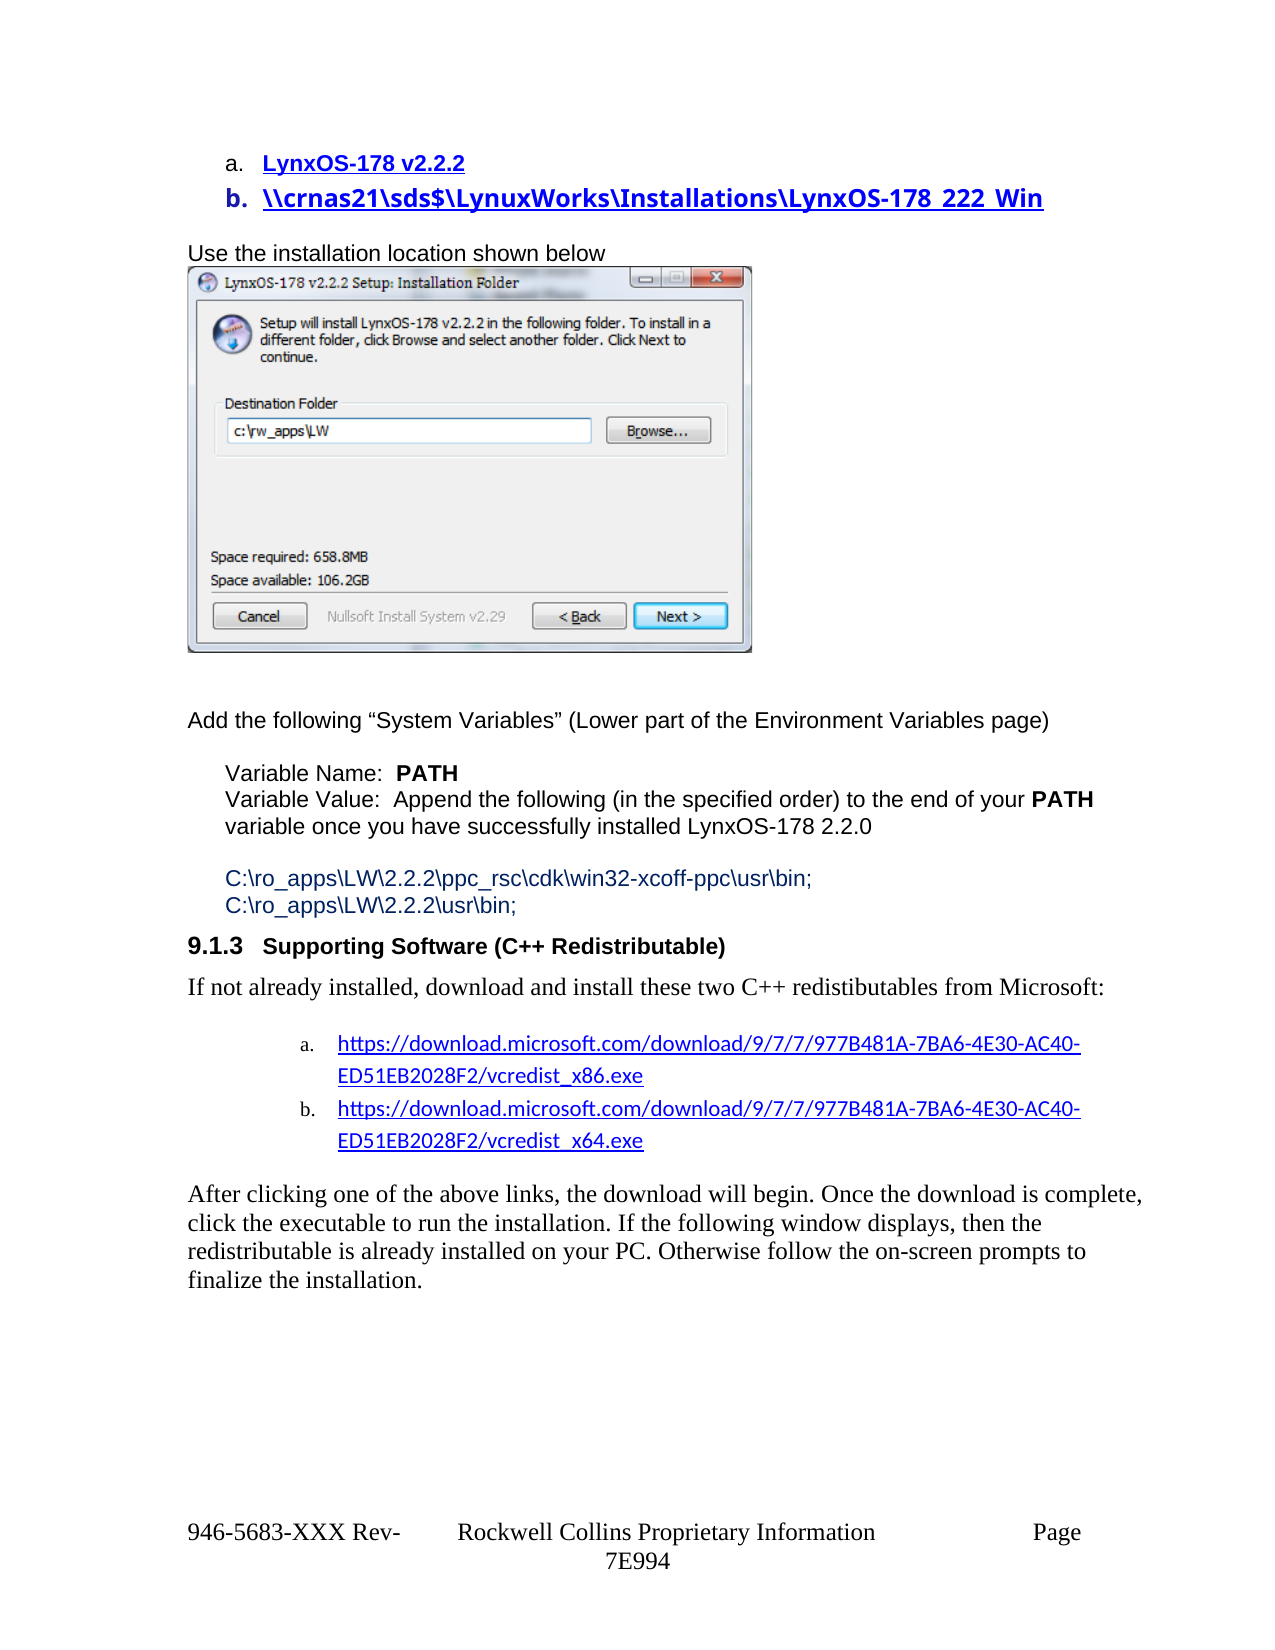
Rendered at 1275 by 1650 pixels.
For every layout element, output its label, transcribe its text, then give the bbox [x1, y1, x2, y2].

list \\crnas21\sds$\LynuxWorks\Installations\LynxOS-178_222_Win [225, 180, 1162, 214]
text C:\ro_apps\LW\2.2.2\ppc_rsc\cdk\win32-xcoff-ppc\usr\bin; [225, 865, 1162, 892]
text If not already installed, download and install these two C++ redistibutables from Microsoft: [187, 972, 1162, 1001]
list LynxOS-178 v2.2.2 [225, 150, 1162, 176]
picture [187, 266, 753, 653]
text Variable Value: Append the following (in the specified order) to the end of your PATH variable once you have successfully installed LynxOS-178 2.2.0 [225, 786, 1162, 839]
list https://download.microsoft.com/download/9/7/7/977B481A-7BA6-4E30-AC40-ED51EB2028F2/vcredist_x86.exe [300, 1029, 1162, 1089]
list https://download.microsoft.com/download/9/7/7/977B481A-7BA6-4E30-AC40-ED51EB2028F2/vcredist_x64.exe [300, 1094, 1162, 1154]
text Add the following “System Variables” (Lower part of the Environment Variables page) [187, 707, 1162, 734]
text Use the installation location shown below [187, 240, 1162, 267]
text C:\ro_apps\LW\2.2.2\usr\bin; [225, 892, 1162, 918]
text Variable Name: PATH [225, 760, 1162, 786]
subtitle Supporting Software (C++ Redistributable) [187, 931, 1162, 959]
text After clicking one of the above links, the download will begin. Once the download is complete, click the executable to run the installation. If the following window displays, then the redistributable is already installed on your PC. Otherwise follow the on-screen prompts to finalize the installation. [187, 1179, 1162, 1294]
